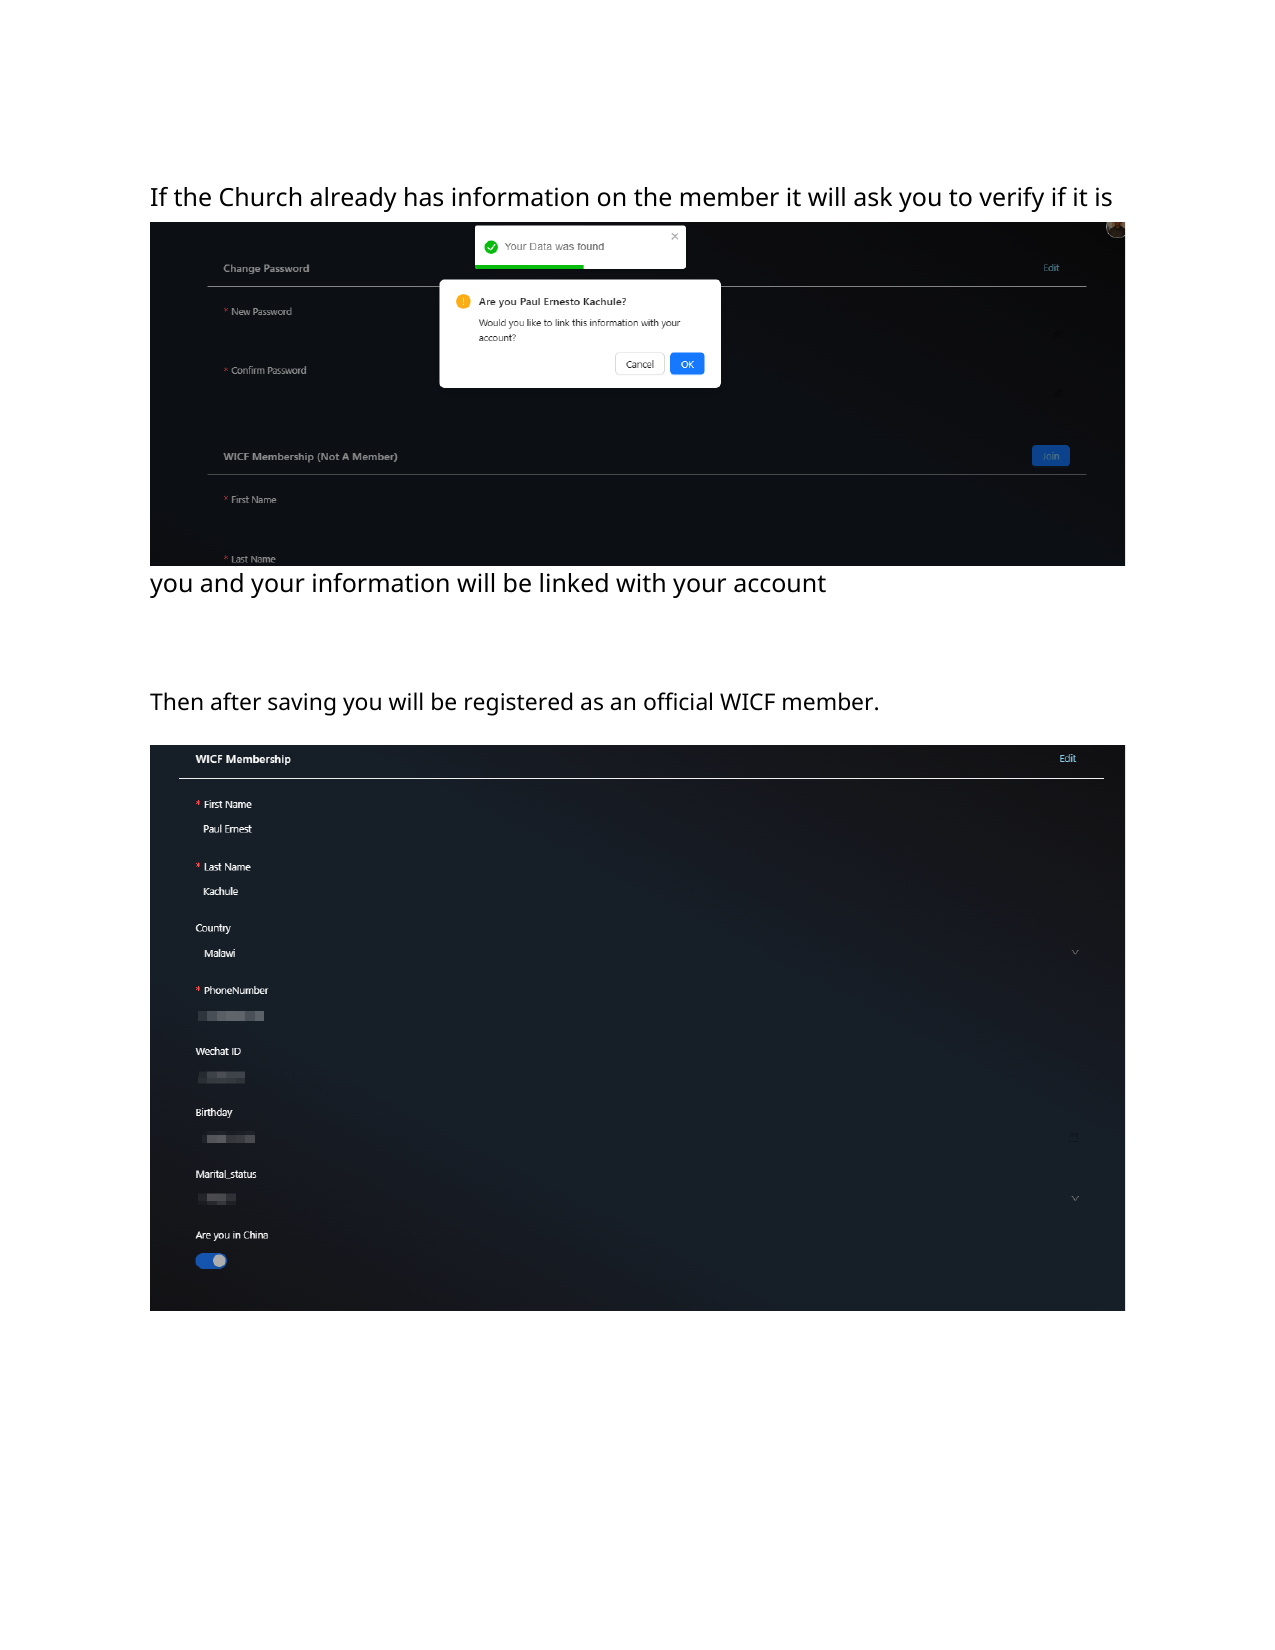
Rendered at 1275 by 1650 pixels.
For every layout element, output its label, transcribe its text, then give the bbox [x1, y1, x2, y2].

picture [150, 745, 1125, 1311]
text Then after saving you will be registered as an official WICF member. [150, 686, 1125, 745]
text If the Church already has information on the member it will ask you to verify if it is you and your information will be linked with your account [150, 566, 1125, 600]
text If the Church already has information on the member it will ask you to verify if it is you and your information will be linked with your account [150, 179, 1125, 222]
picture [150, 222, 1125, 566]
